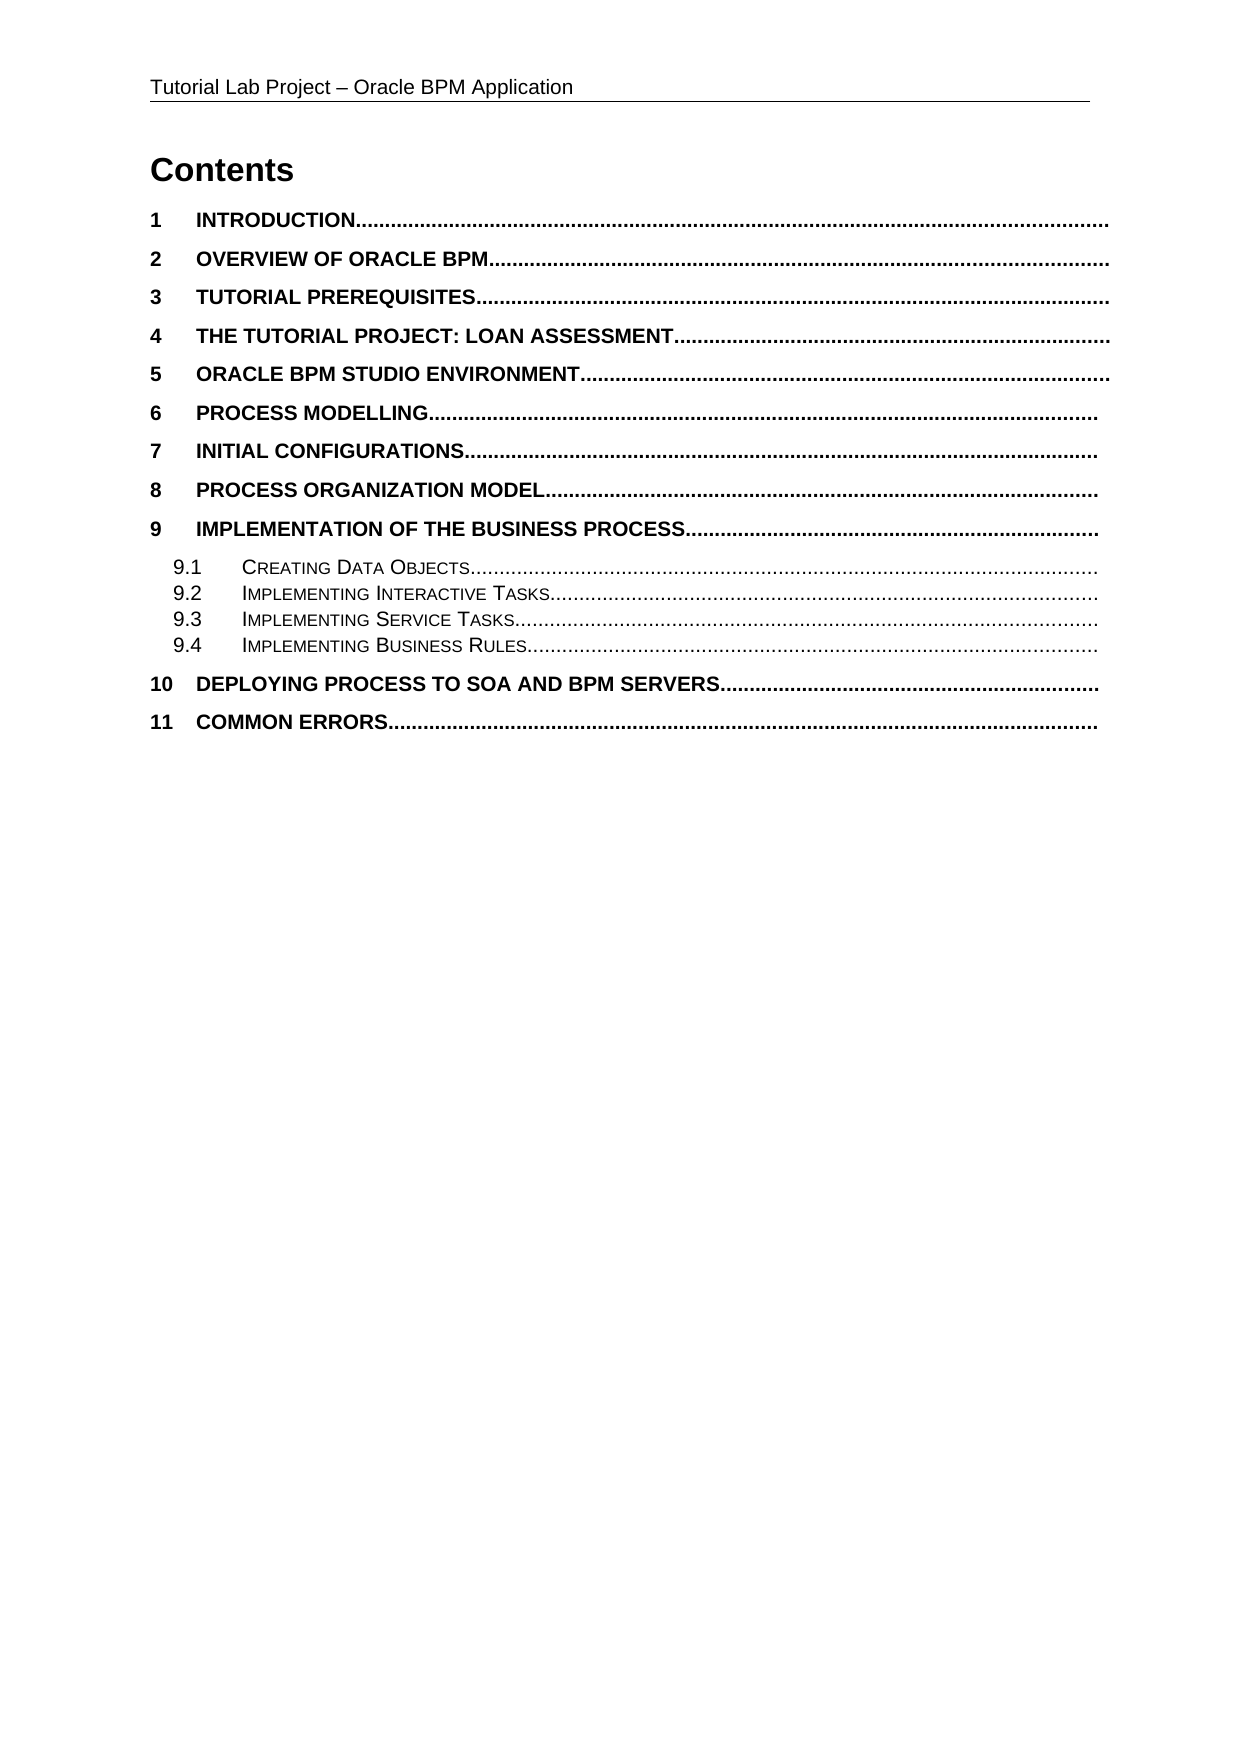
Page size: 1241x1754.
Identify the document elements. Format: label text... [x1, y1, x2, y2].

text Contents [150, 150, 1090, 188]
text 2 Overview of Oracle BPM 3 [150, 247, 1090, 271]
text 11 Common Errors 24 [150, 710, 1090, 734]
text 10 Deploying process to SOA and BPM servers 24 [150, 672, 1090, 696]
text 9.2 Implementing Interactive Tasks 20 [173, 581, 1090, 605]
text 1 Introduction 3 [150, 208, 1090, 232]
text 7 Initial Configurations 14 [150, 439, 1090, 463]
text 9.3 Implementing Service Tasks 24 [173, 607, 1090, 631]
text 6 Process Modelling 11 [150, 401, 1090, 425]
text 9.4 Implementing Business Rules 24 [173, 633, 1090, 657]
text 5 Oracle BPM Studio environment 3 [150, 362, 1090, 386]
text 9.1 Creating Data Objects 18 [173, 555, 1090, 579]
text 9 Implementation of the Business Process 18 [150, 516, 1090, 540]
text 8 Process Organization Model 16 [150, 478, 1090, 502]
text 4 The Tutorial Project: Loan Assessment 3 [150, 324, 1090, 348]
text 3 Tutorial Prerequisites 3 [150, 285, 1090, 309]
